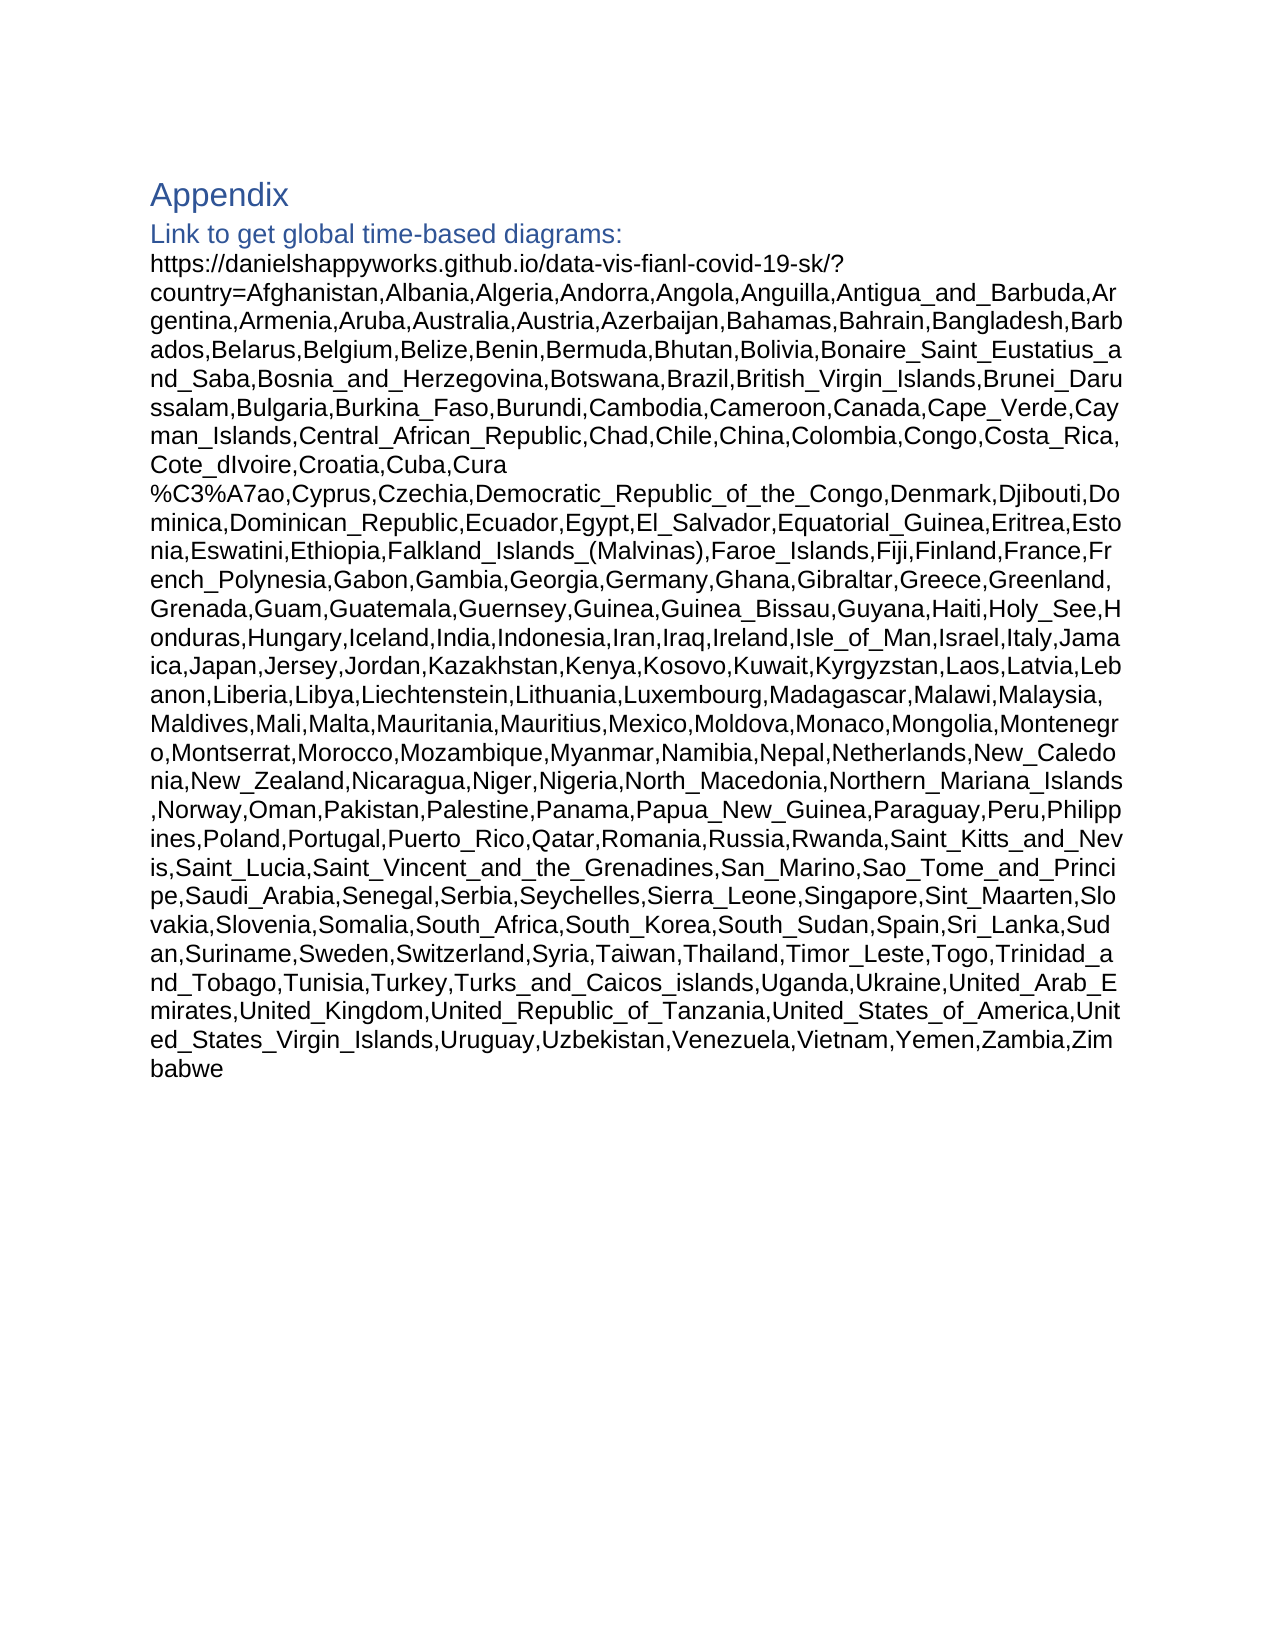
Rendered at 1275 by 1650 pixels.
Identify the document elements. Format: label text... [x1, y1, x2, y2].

subtitle Link to get global time-based diagrams: [150, 218, 1125, 249]
text https://danielshappyworks.github.io/data-vis-fianl-covid-19-sk/?country=Afghanistan,Albania,Algeria,Andorra,Angola,Anguilla,Antigua_and_Barbuda,Argentina,Armenia,Aruba,Australia,Austria,Azerbaijan,Bahamas,Bahrain,Bangladesh,Barbados,Belarus,Belgium,Belize,Benin,Bermuda,Bhutan,Bolivia,Bonaire_Saint_Eustatius_and_Saba,Bosnia_and_Herzegovina,Botswana,Brazil,British_Virgin_Islands,Brunei_Darussalam,Bulgaria,Burkina_Faso,Burundi,Cambodia,Cameroon,Canada,Cape_Verde,Cayman_Islands,Central_African_Republic,Chad,Chile,China,Colombia,Congo,Costa_Rica,Cote_dIvoire,Croatia,Cuba,Cura%C3%A7ao,Cyprus,Czechia,Democratic_Republic_of_the_Congo,Denmark,Djibouti,Dominica,Dominican_Republic,Ecuador,Egypt,El_Salvador,Equatorial_Guinea,Eritrea,Estonia,Eswatini,Ethiopia,Falkland_Islands_(Malvinas),Faroe_Islands,Fiji,Finland,France,French_Polynesia,Gabon,Gambia,Georgia,Germany,Ghana,Gibraltar,Greece,Greenland,Grenada,Guam,Guatemala,Guernsey,Guinea,Guinea_Bissau,Guyana,Haiti,Holy_See,Honduras,Hungary,Iceland,India,Indonesia,Iran,Iraq,Ireland,Isle_of_Man,Israel,Italy,Jamaica,Japan,Jersey,Jordan,Kazakhstan,Kenya,Kosovo,Kuwait,Kyrgyzstan,Laos,Latvia,Lebanon,Liberia,Libya,Liechtenstein,Lithuania,Luxembourg,Madagascar,Malawi,Malaysia,Maldives,Mali,Malta,Mauritania,Mauritius,Mexico,Moldova,Monaco,Mongolia,Montenegro,Montserrat,Morocco,Mozambique,Myanmar,Namibia,Nepal,Netherlands,New_Caledonia,New_Zealand,Nicaragua,Niger,Nigeria,North_Macedonia,Northern_Mariana_Islands,Norway,Oman,Pakistan,Palestine,Panama,Papua_New_Guinea,Paraguay,Peru,Philippines,Poland,Portugal,Puerto_Rico,Qatar,Romania,Russia,Rwanda,Saint_Kitts_and_Nevis,Saint_Lucia,Saint_Vincent_and_the_Grenadines,San_Marino,Sao_Tome_and_Principe,Saudi_Arabia,Senegal,Serbia,Seychelles,Sierra_Leone,Singapore,Sint_Maarten,Slovakia,Slovenia,Somalia,South_Africa,South_Korea,South_Sudan,Spain,Sri_Lanka,Sudan,Suriname,Sweden,Switzerland,Syria,Taiwan,Thailand,Timor_Leste,Togo,Trinidad_and_Tobago,Tunisia,Turkey,Turks_and_Caicos_islands,Uganda,Ukraine,United_Arab_Emirates,United_Kingdom,United_Republic_of_Tanzania,United_States_of_America,United_States_Virgin_Islands,Uruguay,Uzbekistan,Venezuela,Vietnam,Yemen,Zambia,Zimbabwe [150, 249, 1125, 1083]
subtitle Appendix [150, 175, 1125, 213]
